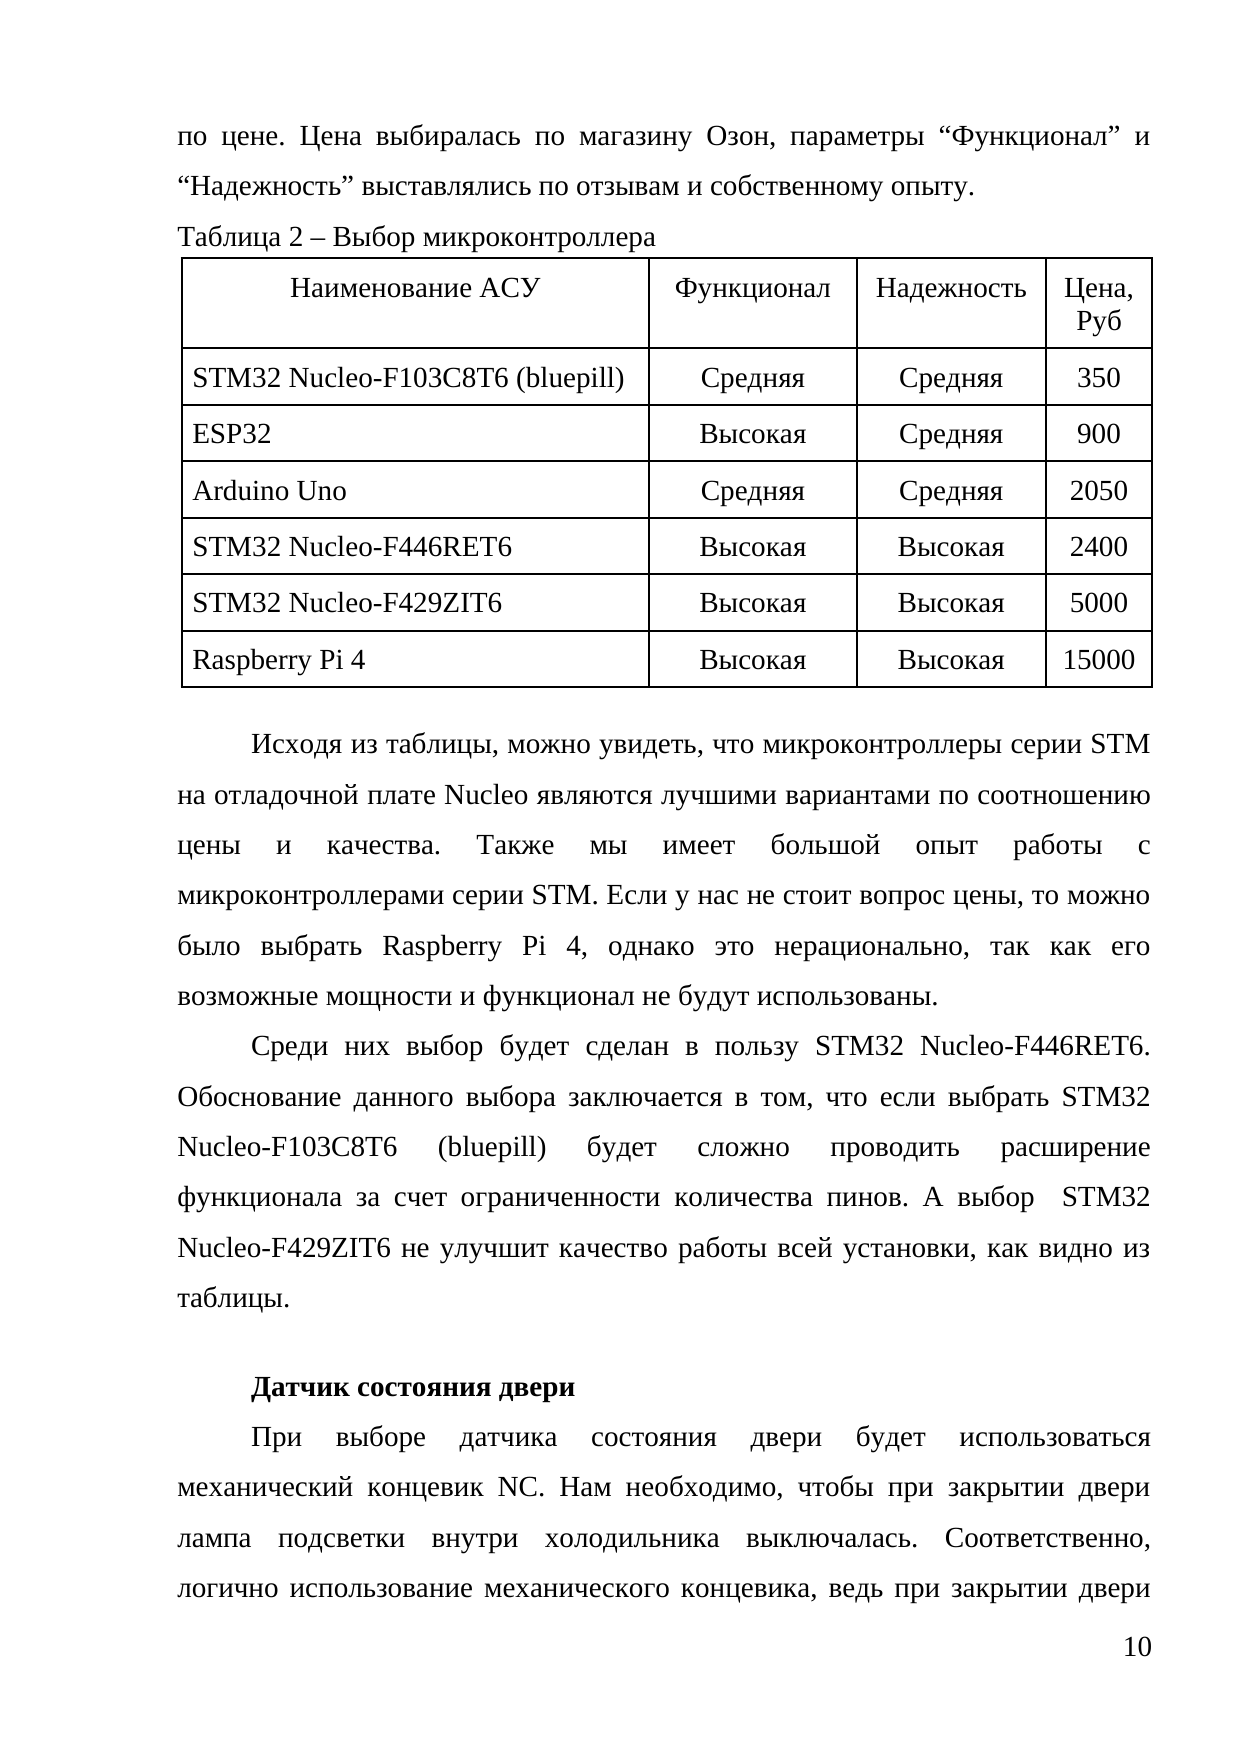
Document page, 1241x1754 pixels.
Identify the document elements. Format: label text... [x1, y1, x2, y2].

table_cell 2400 [1047, 519, 1151, 573]
text Среди них выбор будет сделан в пользу STM32 Nucleo-F446RET6. Обоснование данного выбора заключается в том, что если выбрать STM32 Nucleo-F103C8T6 (bluepill) будет сложно проводить расширение функционала за счет ограниченности количества пинов. А выбор STM32 Nucleo-F429ZIT6 не улучшит качество работы всей установки, как видно из таблицы. [177, 1028, 1152, 1313]
text Таблица 2 – Выбор микроконтроллера [177, 219, 1152, 252]
table_cell Средняя [858, 462, 1045, 517]
table_cell Arduino Uno [183, 462, 648, 517]
table_cell Высокая [858, 575, 1045, 629]
table_cell Raspberry Pi 4 [183, 632, 648, 686]
table_cell Средняя [650, 349, 856, 404]
table_cell Высокая [650, 406, 856, 460]
table_cell Высокая [650, 632, 856, 686]
table_cell Высокая [650, 519, 856, 573]
text Датчик состояния двери [177, 1369, 1152, 1402]
table_cell STM32 Nucleo-F103C8T6 (bluepill) [183, 349, 648, 404]
table_cell 900 [1047, 406, 1151, 460]
table_header Надежность [858, 259, 1045, 347]
table_cell STM32 Nucleo-F429ZIT6 [183, 575, 648, 629]
text Исходя из таблицы, можно увидеть, что микроконтроллеры серии STM на отладочной плате Nucleo являются лучшими вариантами по соотношению цены и качества. Также мы имеет большой опыт работы с микроконтроллерами серии STM. Если у нас не стоит вопрос цены, то можно было выбрать Raspberry Pi 4, однако это нерационально, так как его возможные мощности и функционал не будут использованы. [177, 727, 1152, 1012]
table_cell Высокая [858, 519, 1045, 573]
table_cell ESP32 [183, 406, 648, 460]
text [177, 118, 1152, 202]
table_header Цена, Руб [1047, 259, 1151, 347]
table_cell Высокая [650, 575, 856, 629]
table_cell 15000 [1047, 632, 1151, 686]
table_cell Средняя [858, 349, 1045, 404]
table_cell STM32 Nucleo-F446RET6 [183, 519, 648, 573]
table_cell 5000 [1047, 575, 1151, 629]
table_cell Высокая [858, 632, 1045, 686]
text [177, 1419, 1152, 1604]
table_cell Средняя [858, 406, 1045, 460]
table_header Наименование АСУ [183, 259, 648, 347]
table_cell 2050 [1047, 462, 1151, 517]
table_cell Средняя [650, 462, 856, 517]
table_header Функционал [650, 259, 856, 347]
table_cell 350 [1047, 349, 1151, 404]
